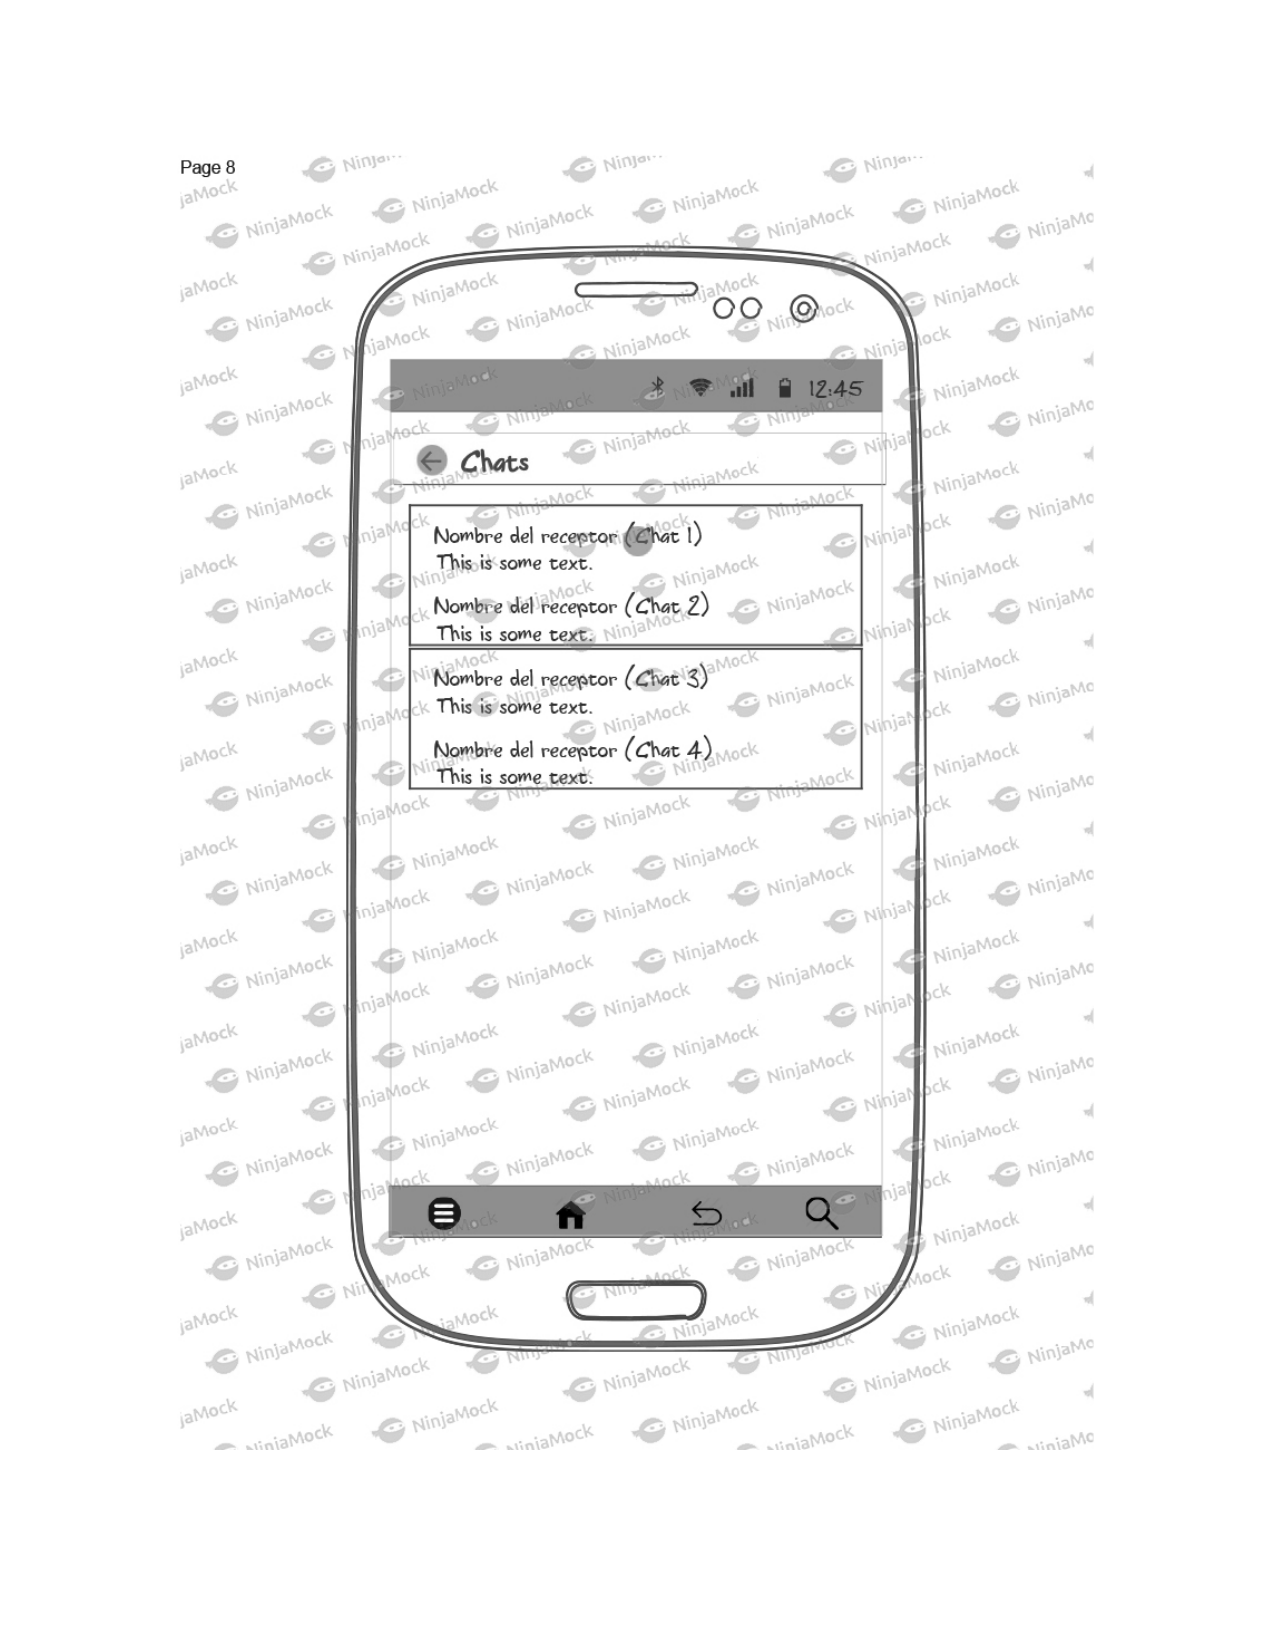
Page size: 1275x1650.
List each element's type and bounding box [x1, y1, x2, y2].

picture [177, 147, 1096, 1450]
